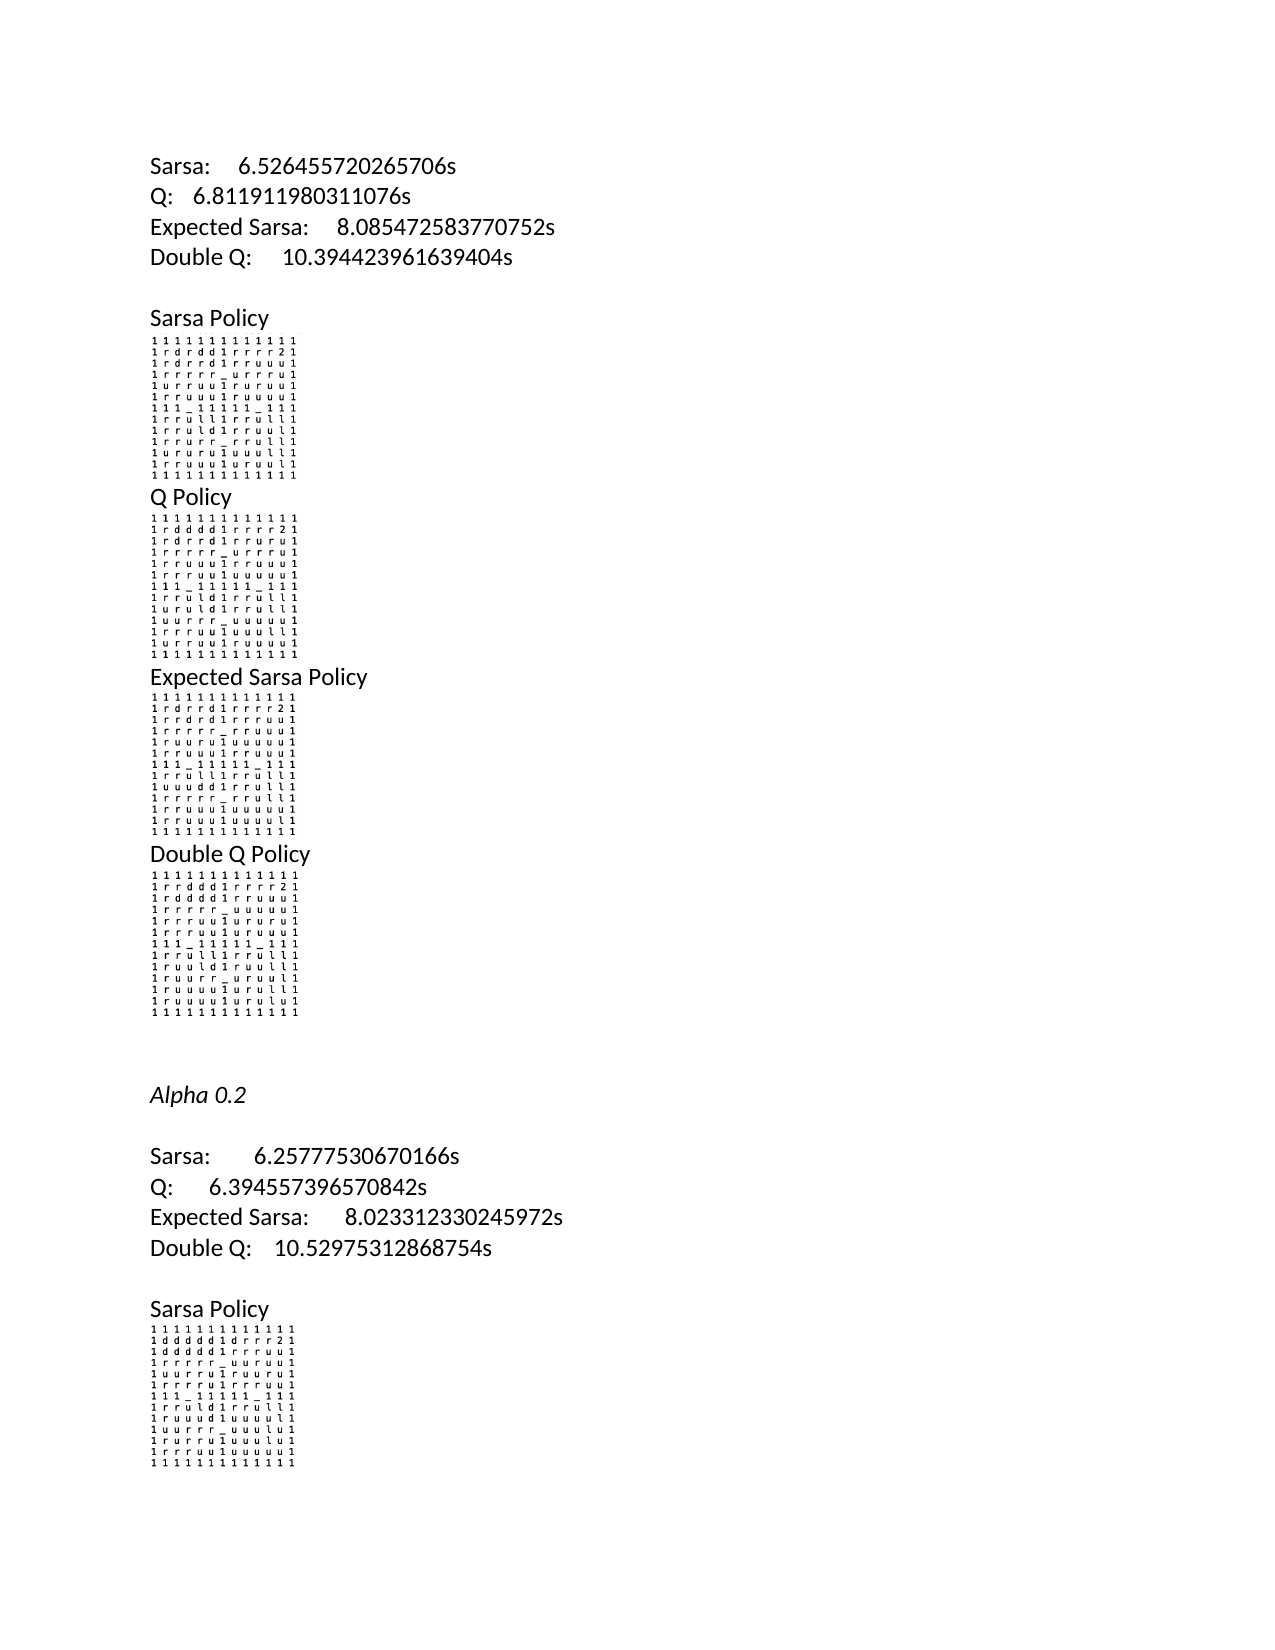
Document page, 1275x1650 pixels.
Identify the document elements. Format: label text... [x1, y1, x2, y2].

text Alpha 0.2 [150, 1079, 1125, 1110]
text Sarsa: ﻿ ﻿﻿﻿ ﻿6.526455720265706s [150, 150, 1125, 181]
text ﻿Expected Sarsa: ﻿﻿ ﻿ ﻿8.085472583770752s [150, 211, 1125, 242]
picture [150, 868, 304, 1019]
text Double Q: ﻿ ﻿﻿ ﻿ ﻿10.394423961639404s [150, 242, 1125, 272]
text Sarsa: ﻿ ﻿﻿ ﻿﻿ ﻿ ﻿6.25777530670166s [150, 1141, 1125, 1171]
picture [150, 511, 304, 661]
picture [150, 333, 302, 481]
text Double Q Policy [150, 838, 1125, 869]
text ﻿Q: ﻿ ﻿ ﻿ ﻿6.394557396570842s [150, 1171, 1125, 1202]
text Sarsa Policy [150, 303, 1125, 333]
text ﻿Q: ﻿ ﻿6.811911980311076s [150, 181, 1125, 211]
picture [150, 1323, 301, 1470]
text Q Policy [150, 481, 1125, 512]
picture [150, 691, 301, 839]
text ﻿Expected Sarsa: ﻿ ﻿﻿ ﻿ ﻿8.023312330245972s [150, 1202, 1125, 1232]
text Expected Sarsa Policy [150, 661, 1125, 692]
text Sarsa Policy [150, 1293, 1125, 1324]
text Double Q: ﻿ ﻿﻿﻿﻿ ﻿10.52975312868754s [150, 1232, 1125, 1263]
